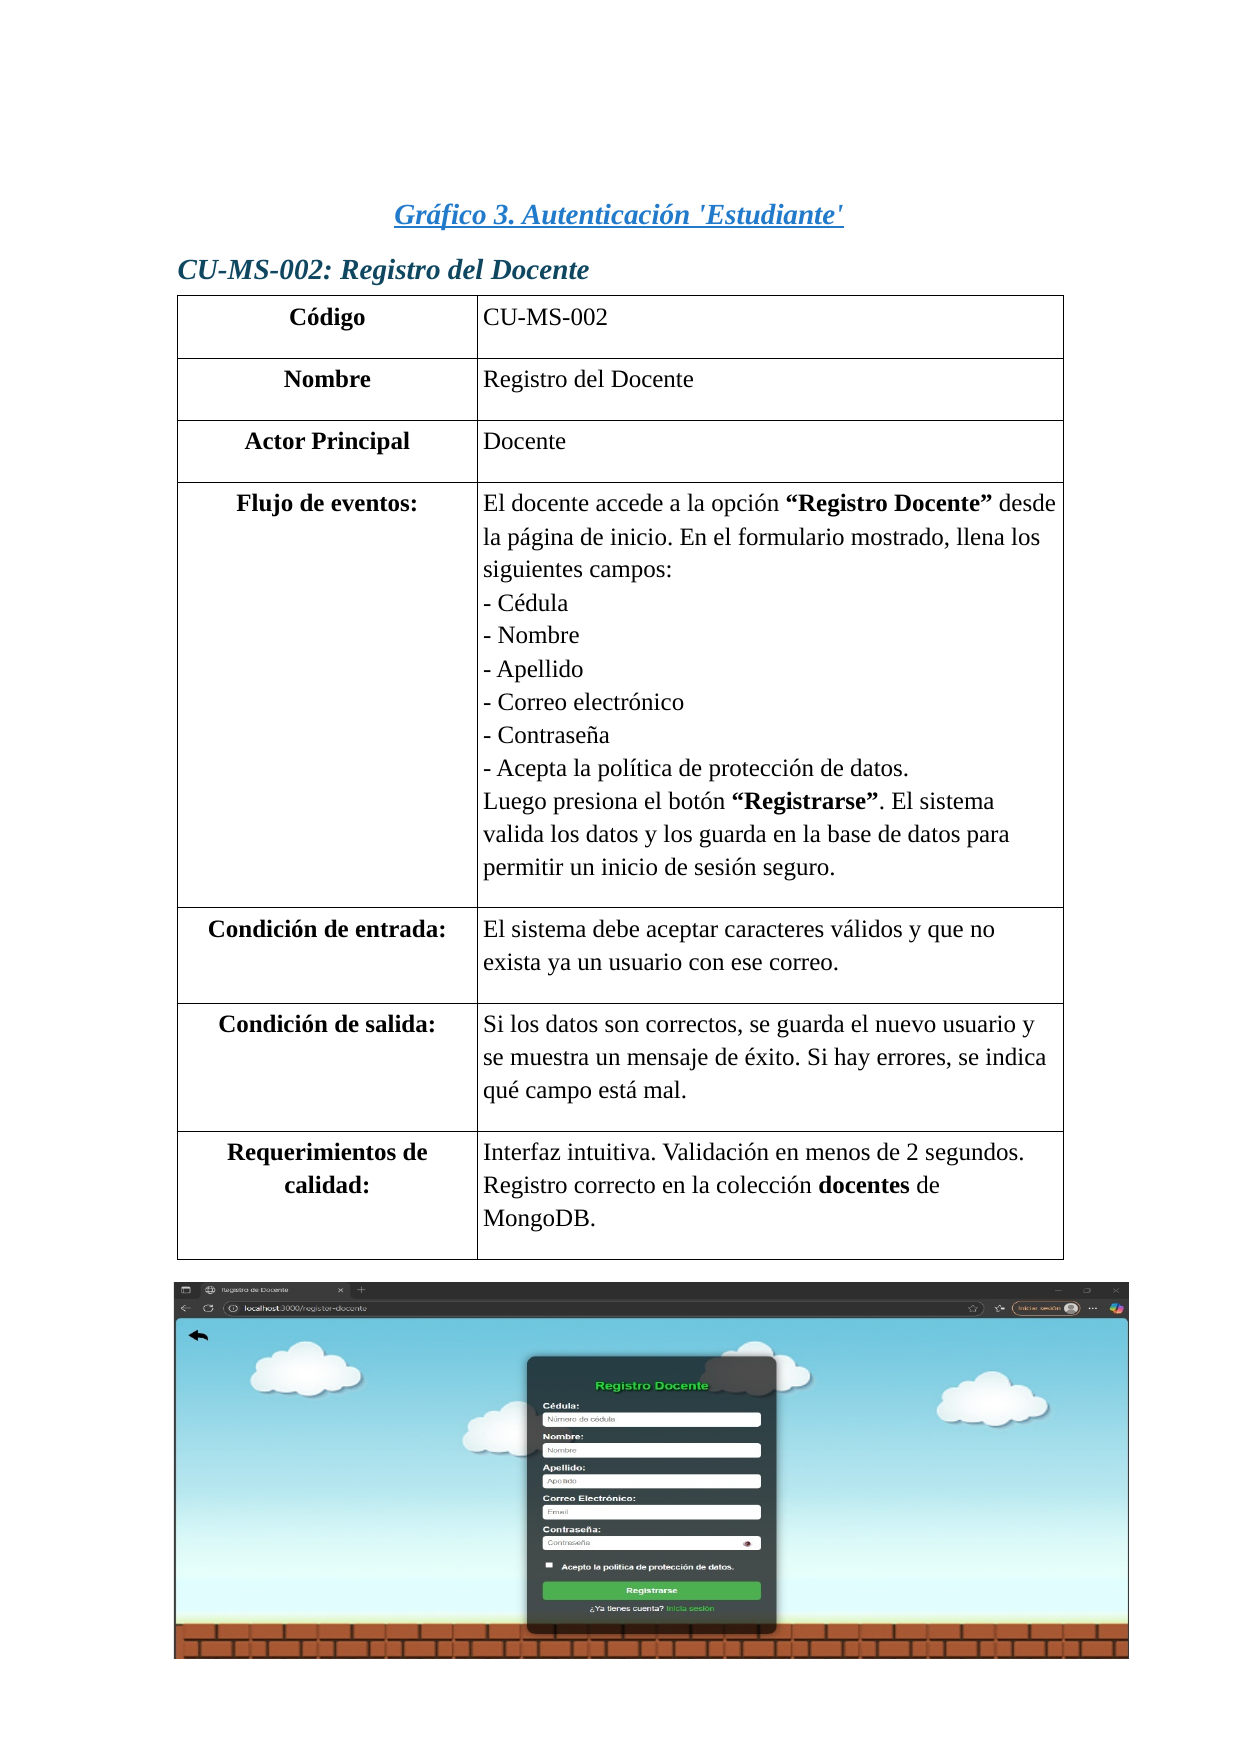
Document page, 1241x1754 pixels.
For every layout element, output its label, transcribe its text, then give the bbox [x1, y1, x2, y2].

table_cell Flujo de eventos: [178, 483, 477, 907]
table_cell Actor Principal [178, 421, 477, 482]
table_cell Condición de salida: [178, 1004, 477, 1131]
table_header Código [178, 296, 477, 357]
picture [173, 1282, 1129, 1659]
subtitle CU-MS-002: Registro del Docente [177, 252, 1063, 286]
table_cell El docente accede a la opción “Registro Docente” desde la página de inicio. En el formulario mostrado, llena los siguientes campos: - Cédula - Nombre - Apellido - Correo electrónico - Contraseña - Acepta la política de protección de datos. Luego presiona el botón “Registrarse”. El sistema valida los datos y los guarda en la base de datos para permitir un inicio de sesión seguro. [478, 483, 1063, 907]
table_cell El sistema debe aceptar caracteres válidos y que no exista ya un usuario con ese correo. [478, 908, 1063, 1002]
table_cell Registro del Docente [478, 359, 1063, 419]
table_cell Requerimientos de calidad: [178, 1132, 477, 1259]
text Gráfico 3. Autenticación 'Estudiante' [177, 197, 1063, 231]
table_cell Condición de entrada: [178, 908, 477, 1002]
table_cell Nombre [178, 359, 477, 419]
table_cell Si los datos son correctos, se guarda el nuevo usuario y se muestra un mensaje de éxito. Si hay errores, se indica qué campo está mal. [478, 1004, 1063, 1131]
table_header CU-MS-002 [478, 296, 1063, 357]
table_cell Docente [478, 421, 1063, 482]
table_cell Interfaz intuitiva. Validación en menos de 2 segundos. Registro correcto en la colección docentes de MongoDB. [478, 1132, 1063, 1259]
